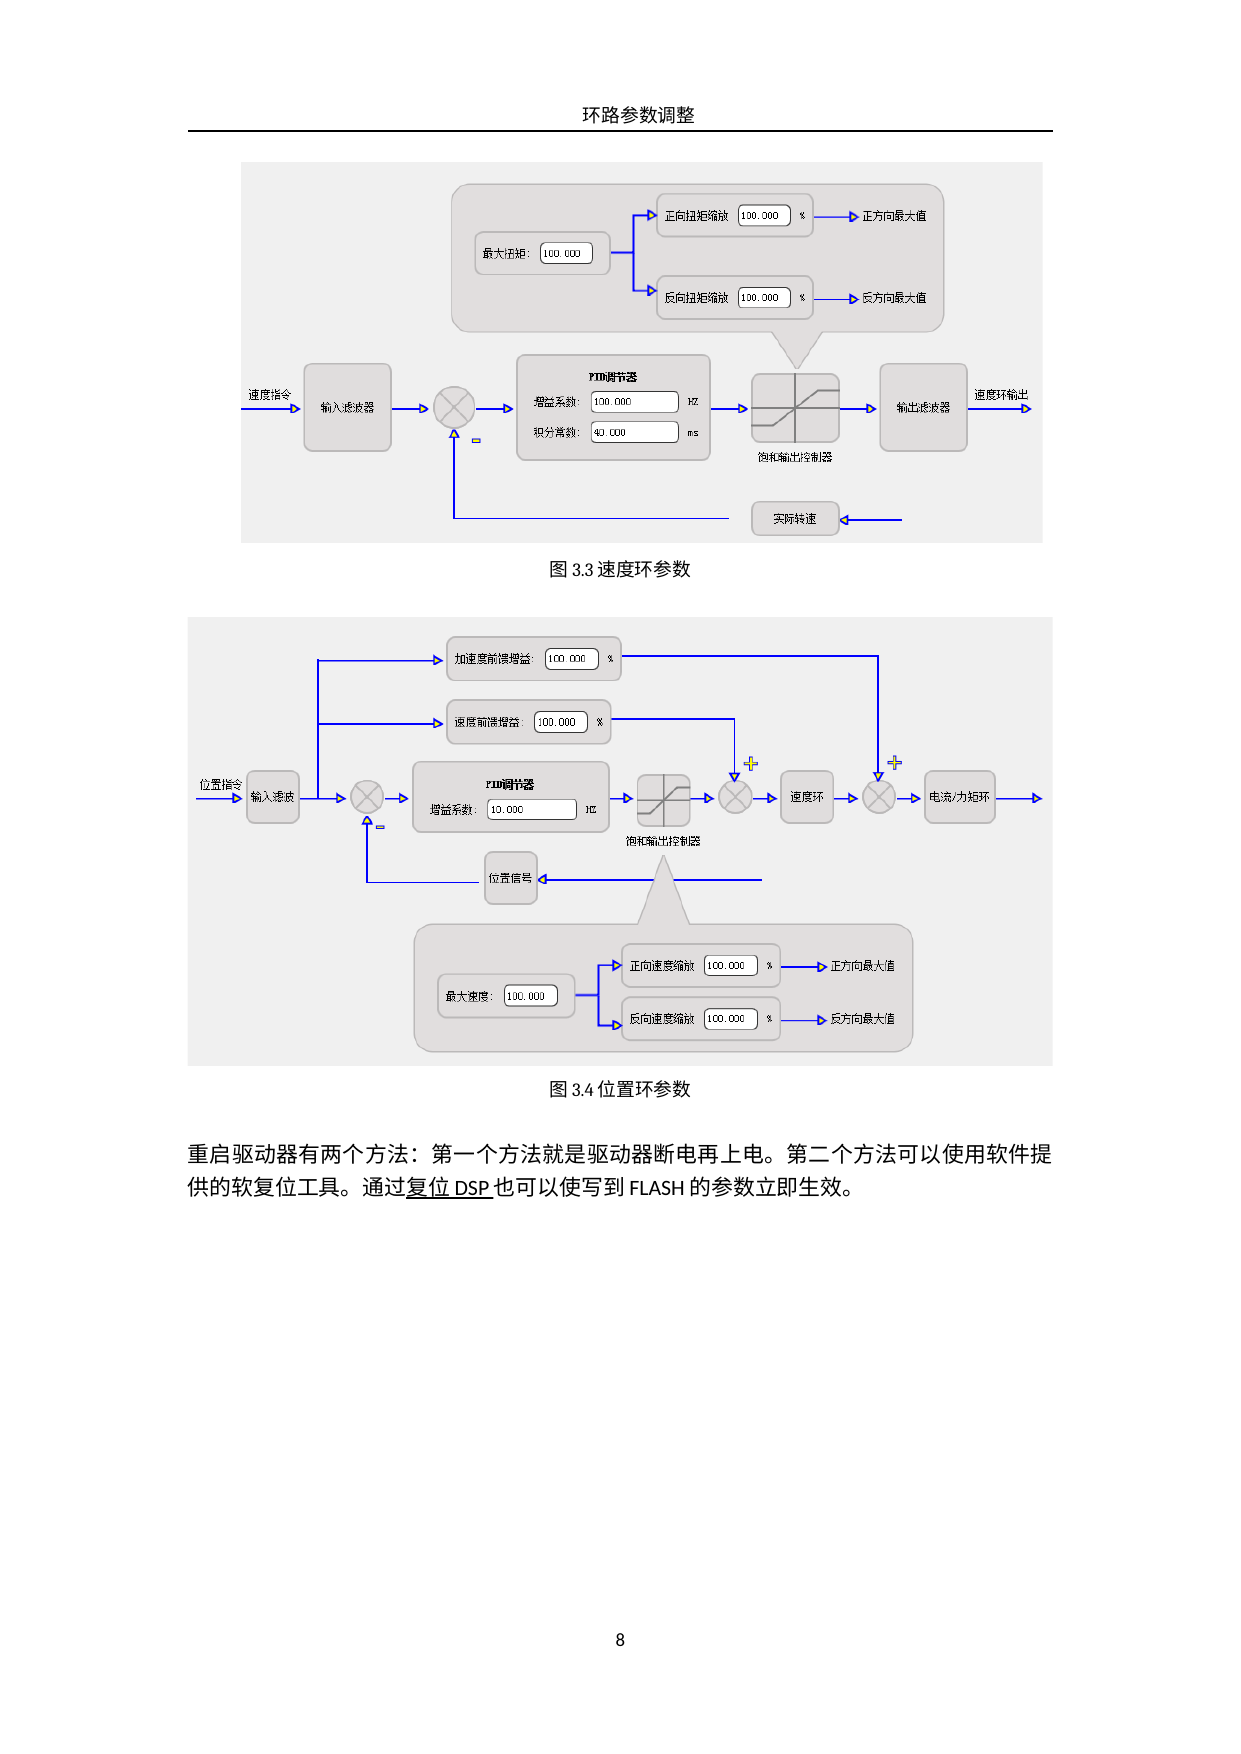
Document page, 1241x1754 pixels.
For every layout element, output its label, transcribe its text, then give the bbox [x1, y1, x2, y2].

text 图3.4位置环参数 [187, 1072, 1053, 1104]
picture [187, 617, 1053, 1066]
text 重启驱动器有两个方法：第一个方法就是驱动器断电再上电。第二个方法可以使用软件提供的软复位工具。通过复位DSP也可以使写到FLASH的参数立即生效。 [187, 1137, 1053, 1202]
text 图3.3速度环参数 [187, 552, 1053, 584]
picture [241, 162, 1043, 543]
